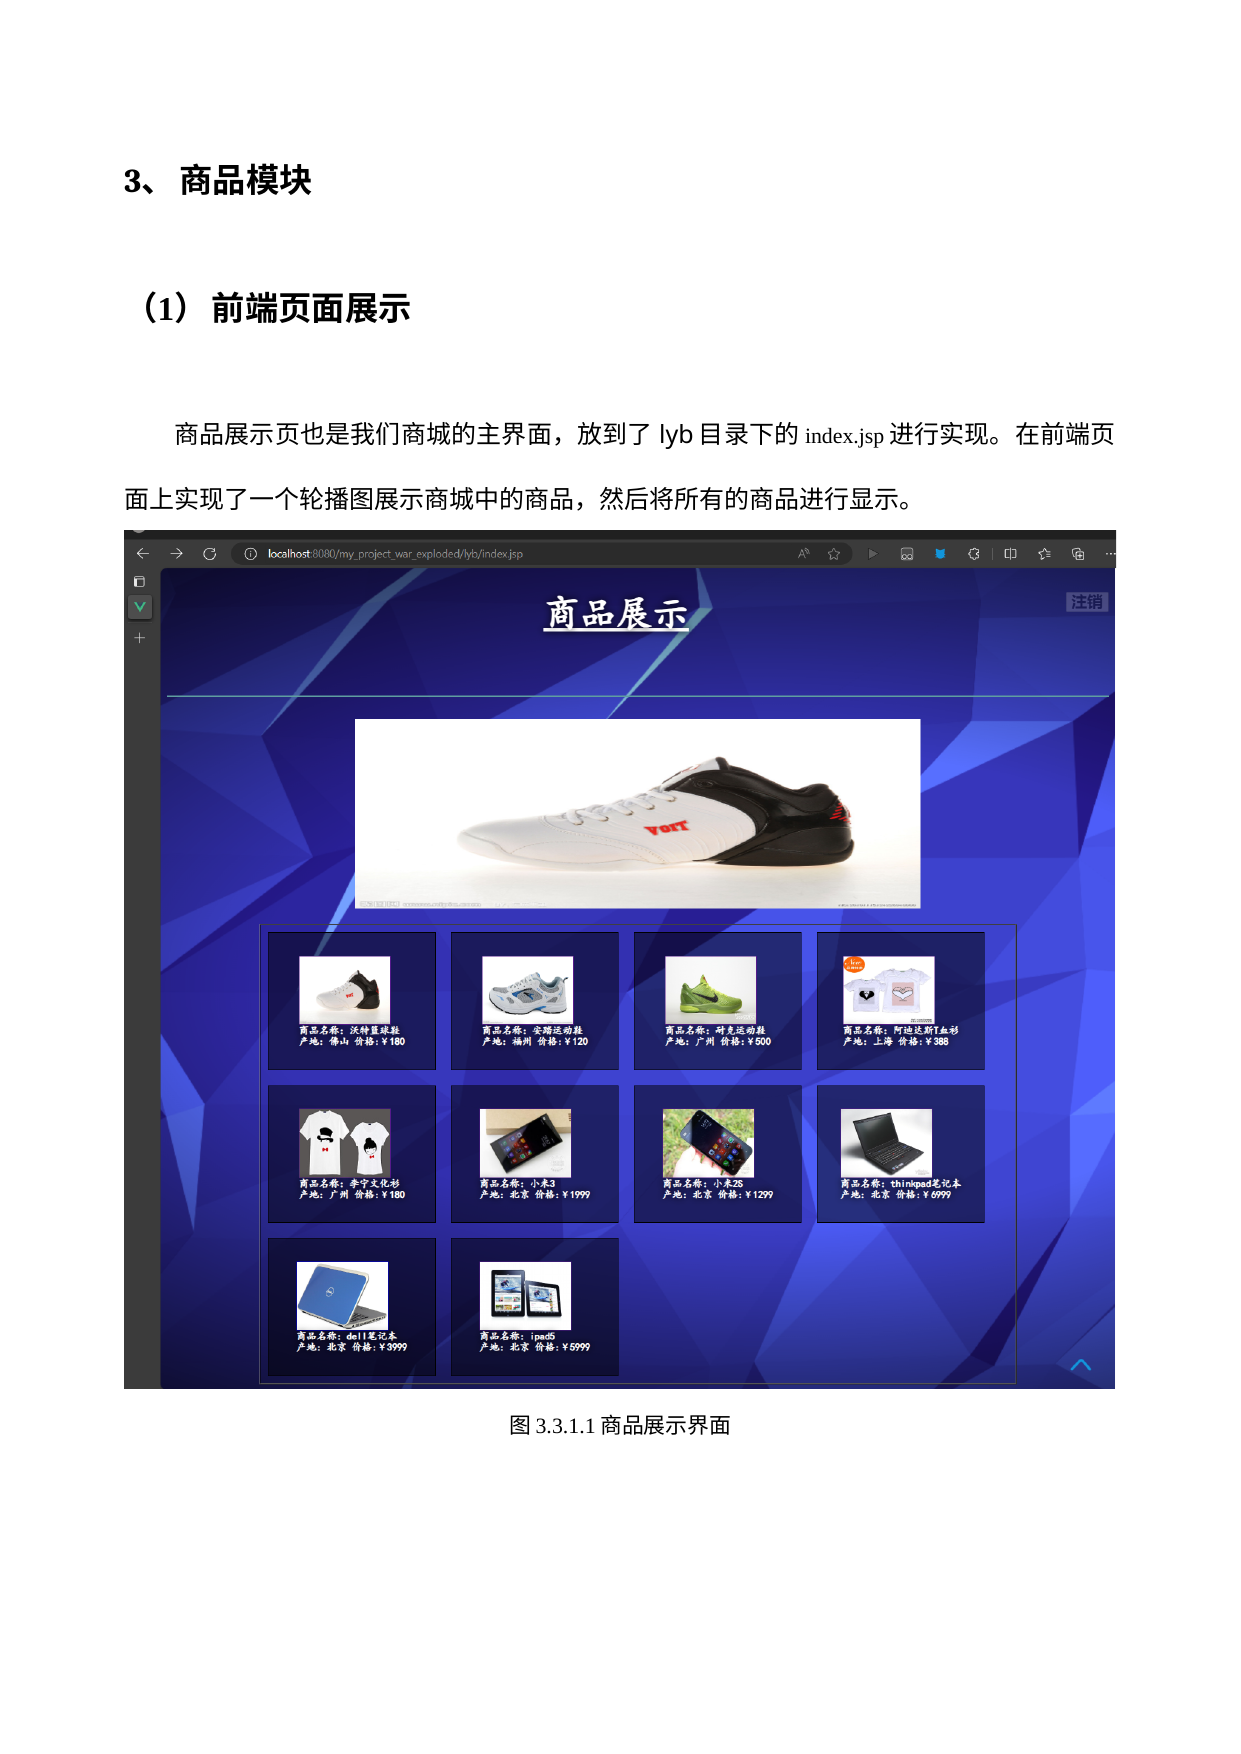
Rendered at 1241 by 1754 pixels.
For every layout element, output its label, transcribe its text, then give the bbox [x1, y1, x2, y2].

picture [124, 530, 1117, 1389]
text 商品展示页也是我们商城的主界面，放到了lyb目录下的index.jsp进行实现。在前端页面上实现了一个轮播图展示商城中的商品，然后将所有的商品进行显示。 [124, 400, 1116, 530]
text 图3.3.1.1商品展示界面 [124, 1408, 1116, 1440]
subtitle 商品模块 [124, 146, 1116, 211]
subtitle 前端页面展示 [124, 273, 1116, 338]
